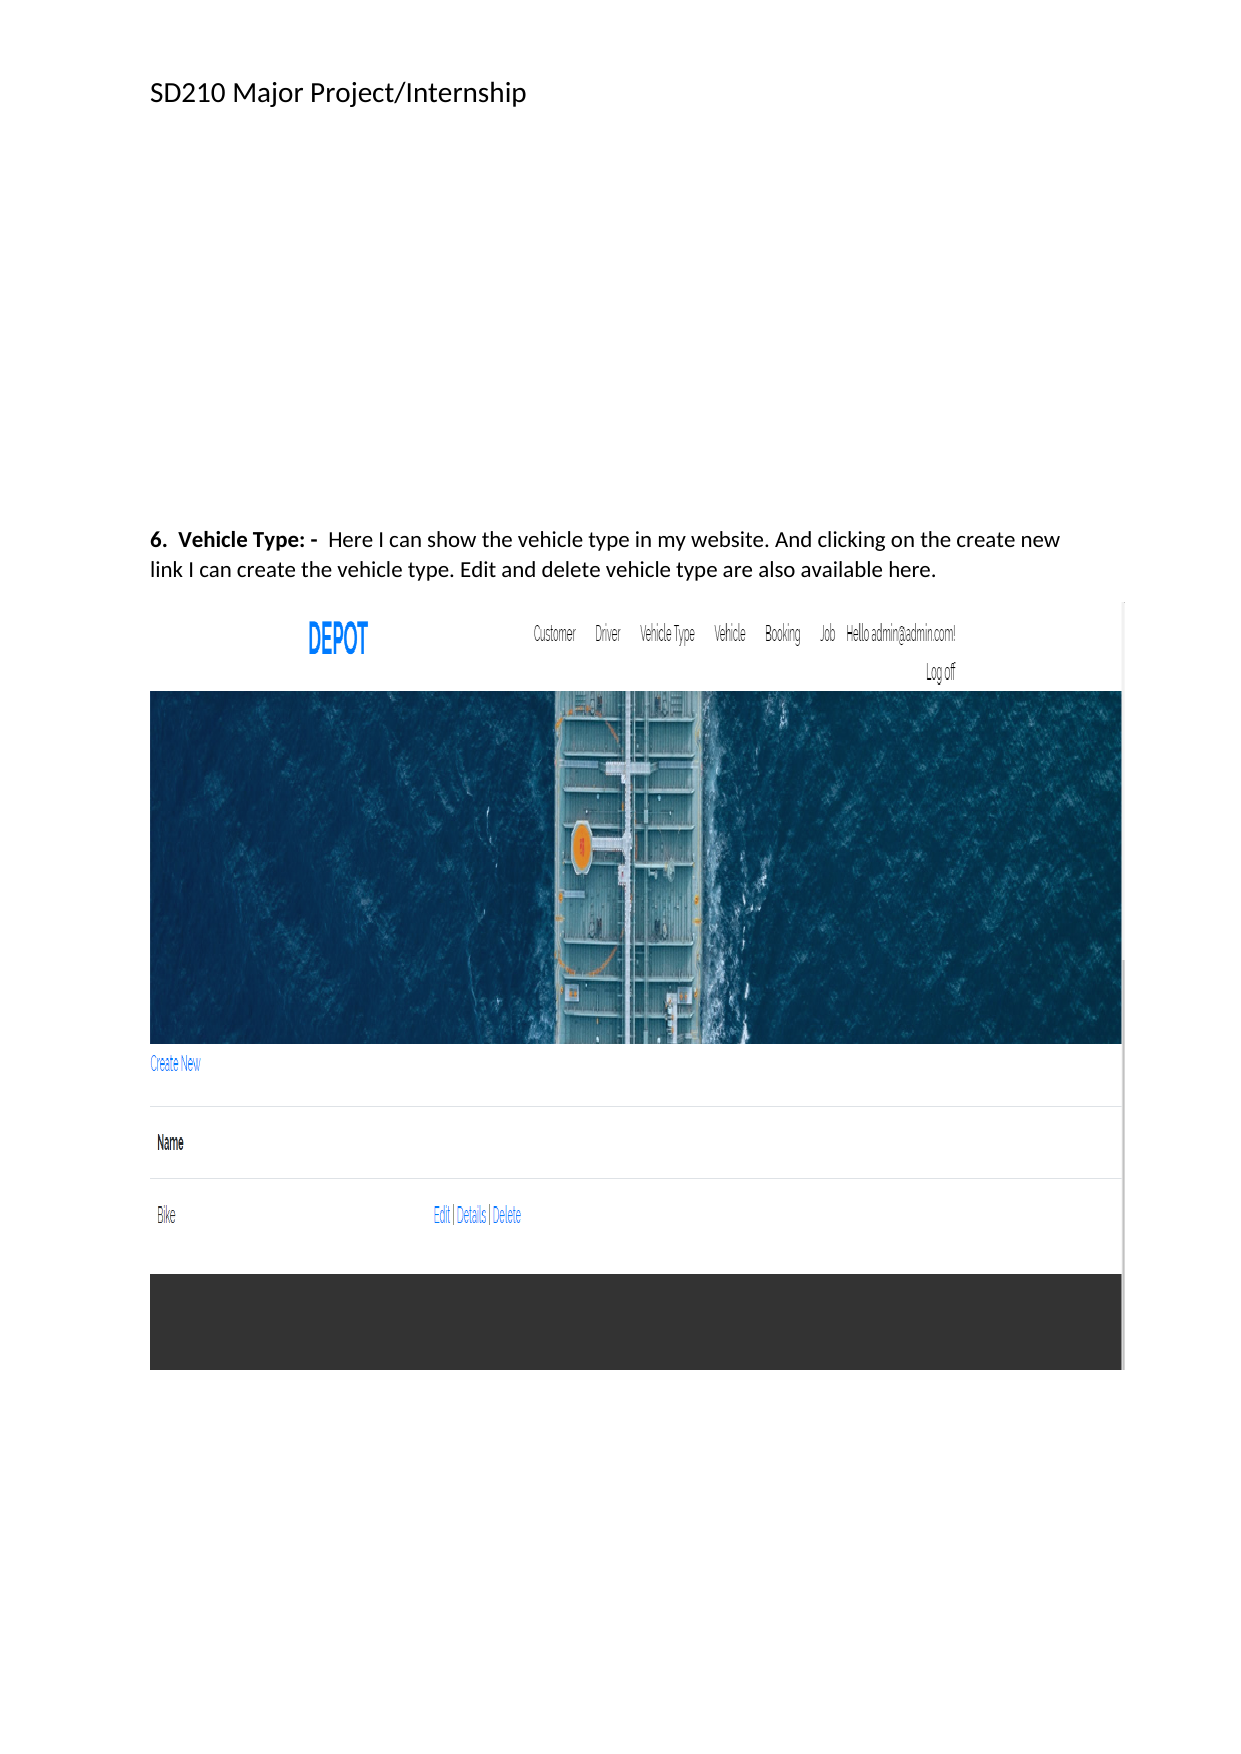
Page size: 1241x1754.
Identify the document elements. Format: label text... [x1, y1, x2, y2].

text 6. Vehicle Type: - Here I can show the vehicle type in my website. And clicking on the create new link I can create the vehicle type. Edit and delete vehicle type are also available here. [150, 525, 1090, 583]
picture [150, 602, 1125, 1370]
